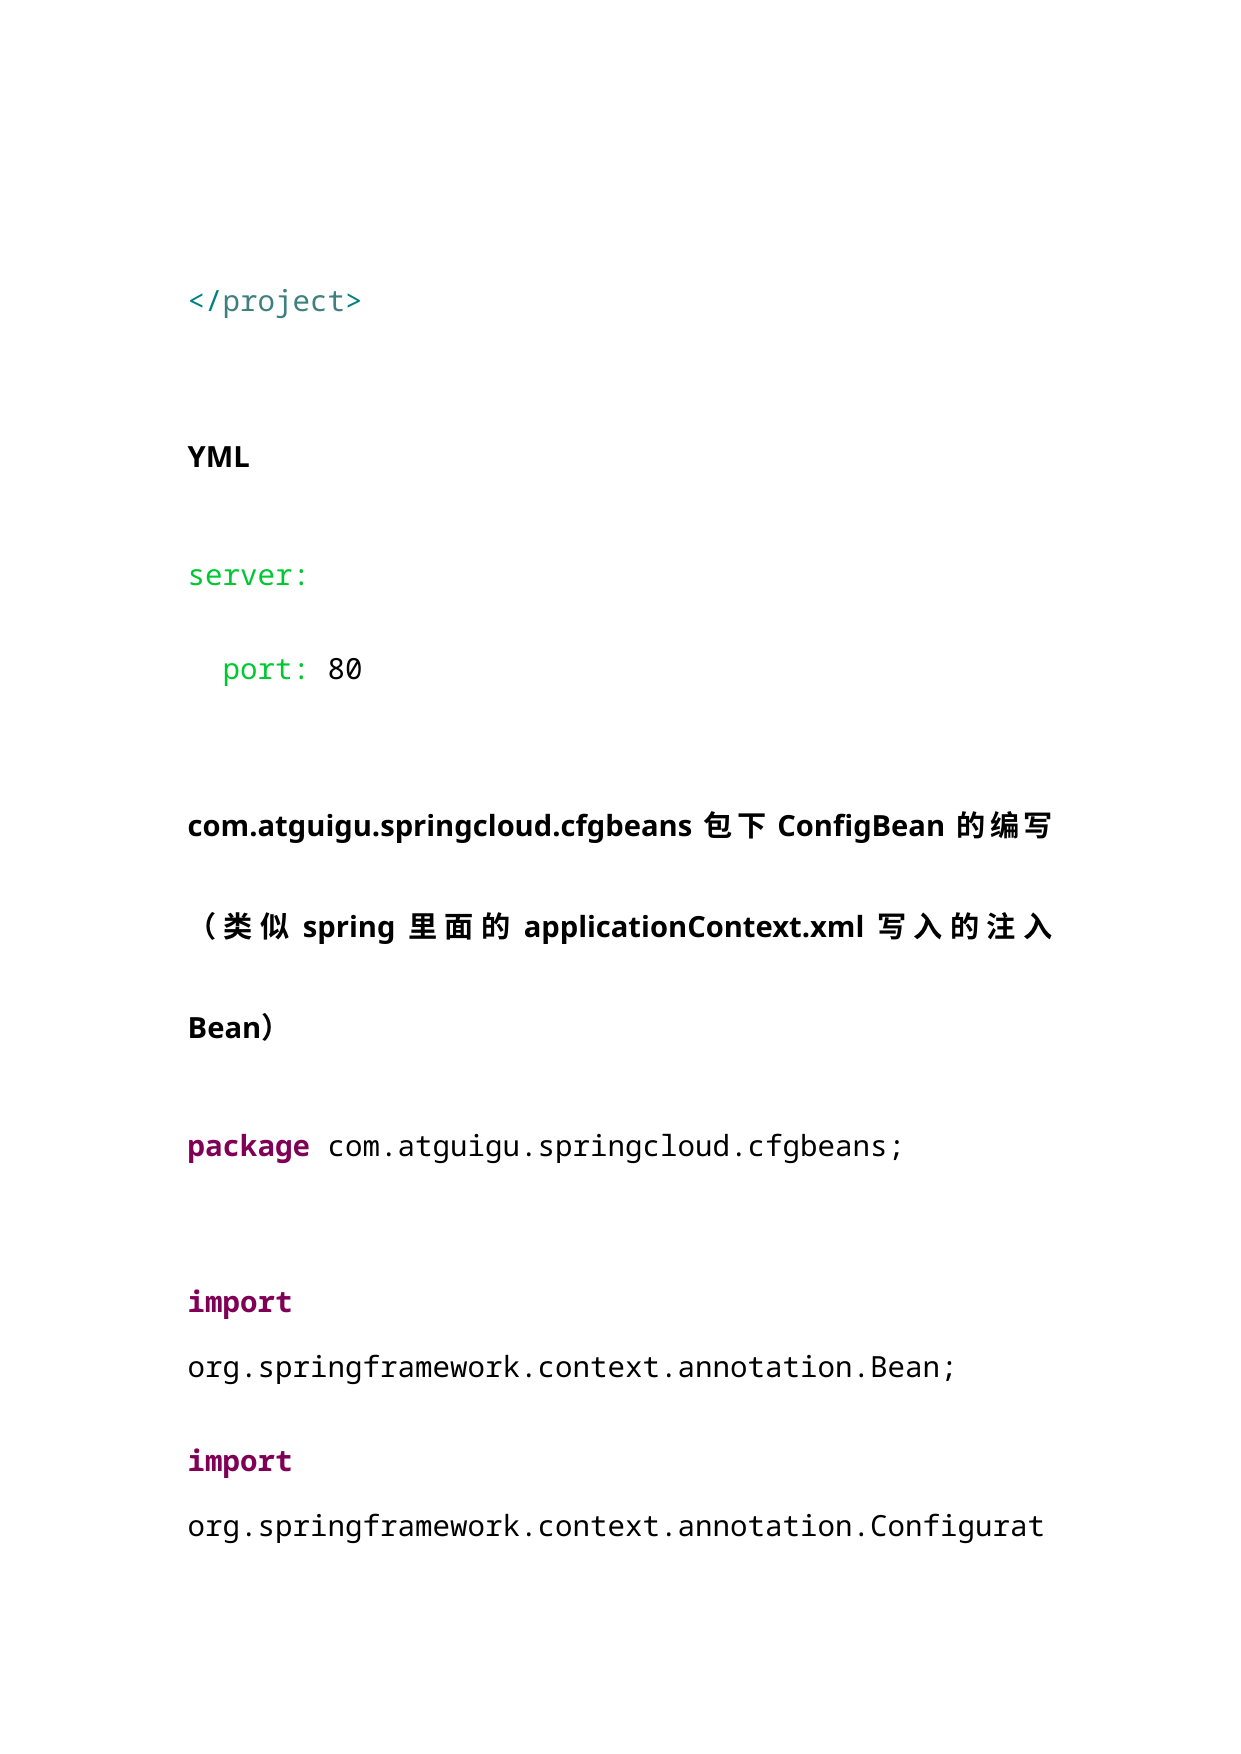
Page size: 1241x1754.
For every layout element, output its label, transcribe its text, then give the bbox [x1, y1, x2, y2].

text import org.springframework.context.annotation.Bean; [187, 1268, 1053, 1398]
text com.atguigu.springcloud.cfgbeans包下ConfigBean的编写（类似spring里面的applicationContext.xml写入的注入Bean） [187, 791, 1053, 1059]
text server: [187, 541, 1053, 606]
text YML [187, 424, 1053, 489]
text package com.atguigu.springcloud.cfgbeans; [187, 1113, 1053, 1178]
text </project> [187, 268, 1053, 333]
text port: 80 [187, 635, 1053, 700]
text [187, 1428, 1053, 1558]
